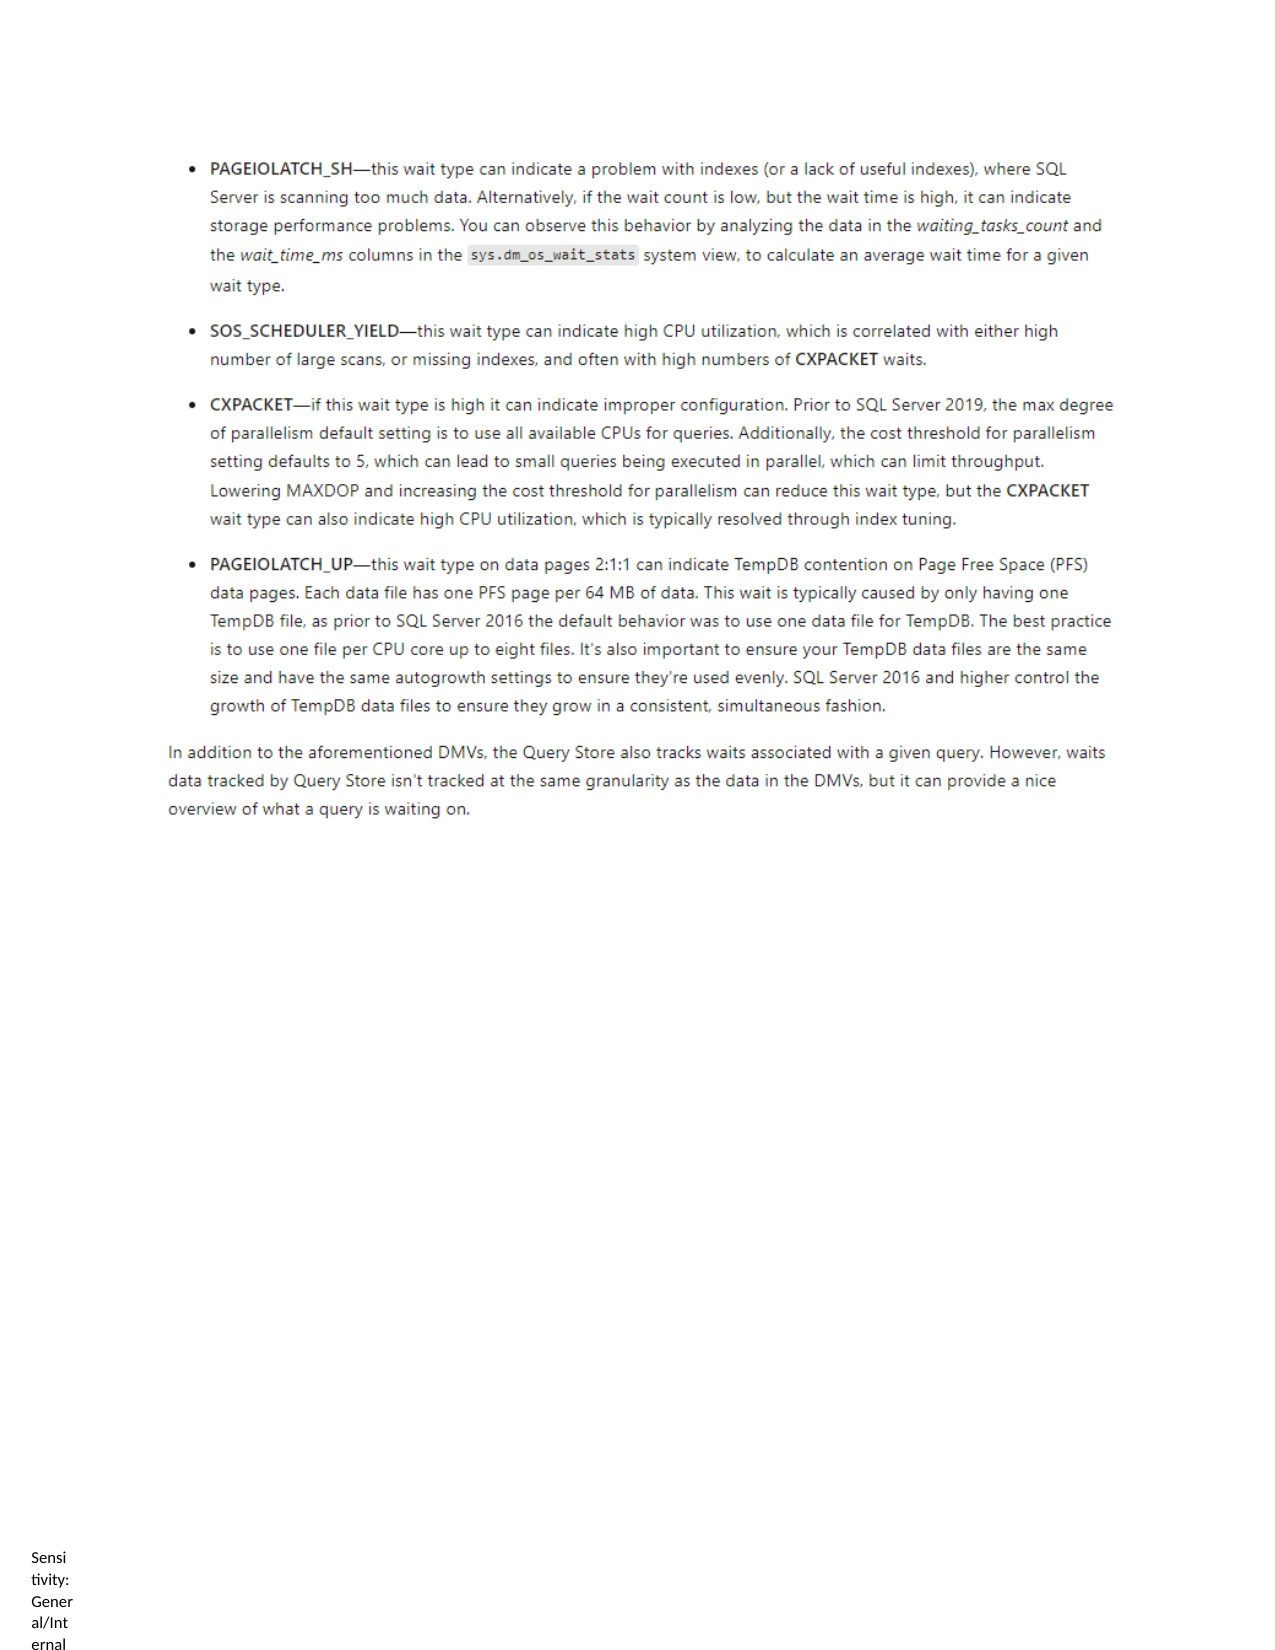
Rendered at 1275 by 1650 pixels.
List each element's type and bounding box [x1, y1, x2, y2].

picture [150, 150, 1125, 827]
